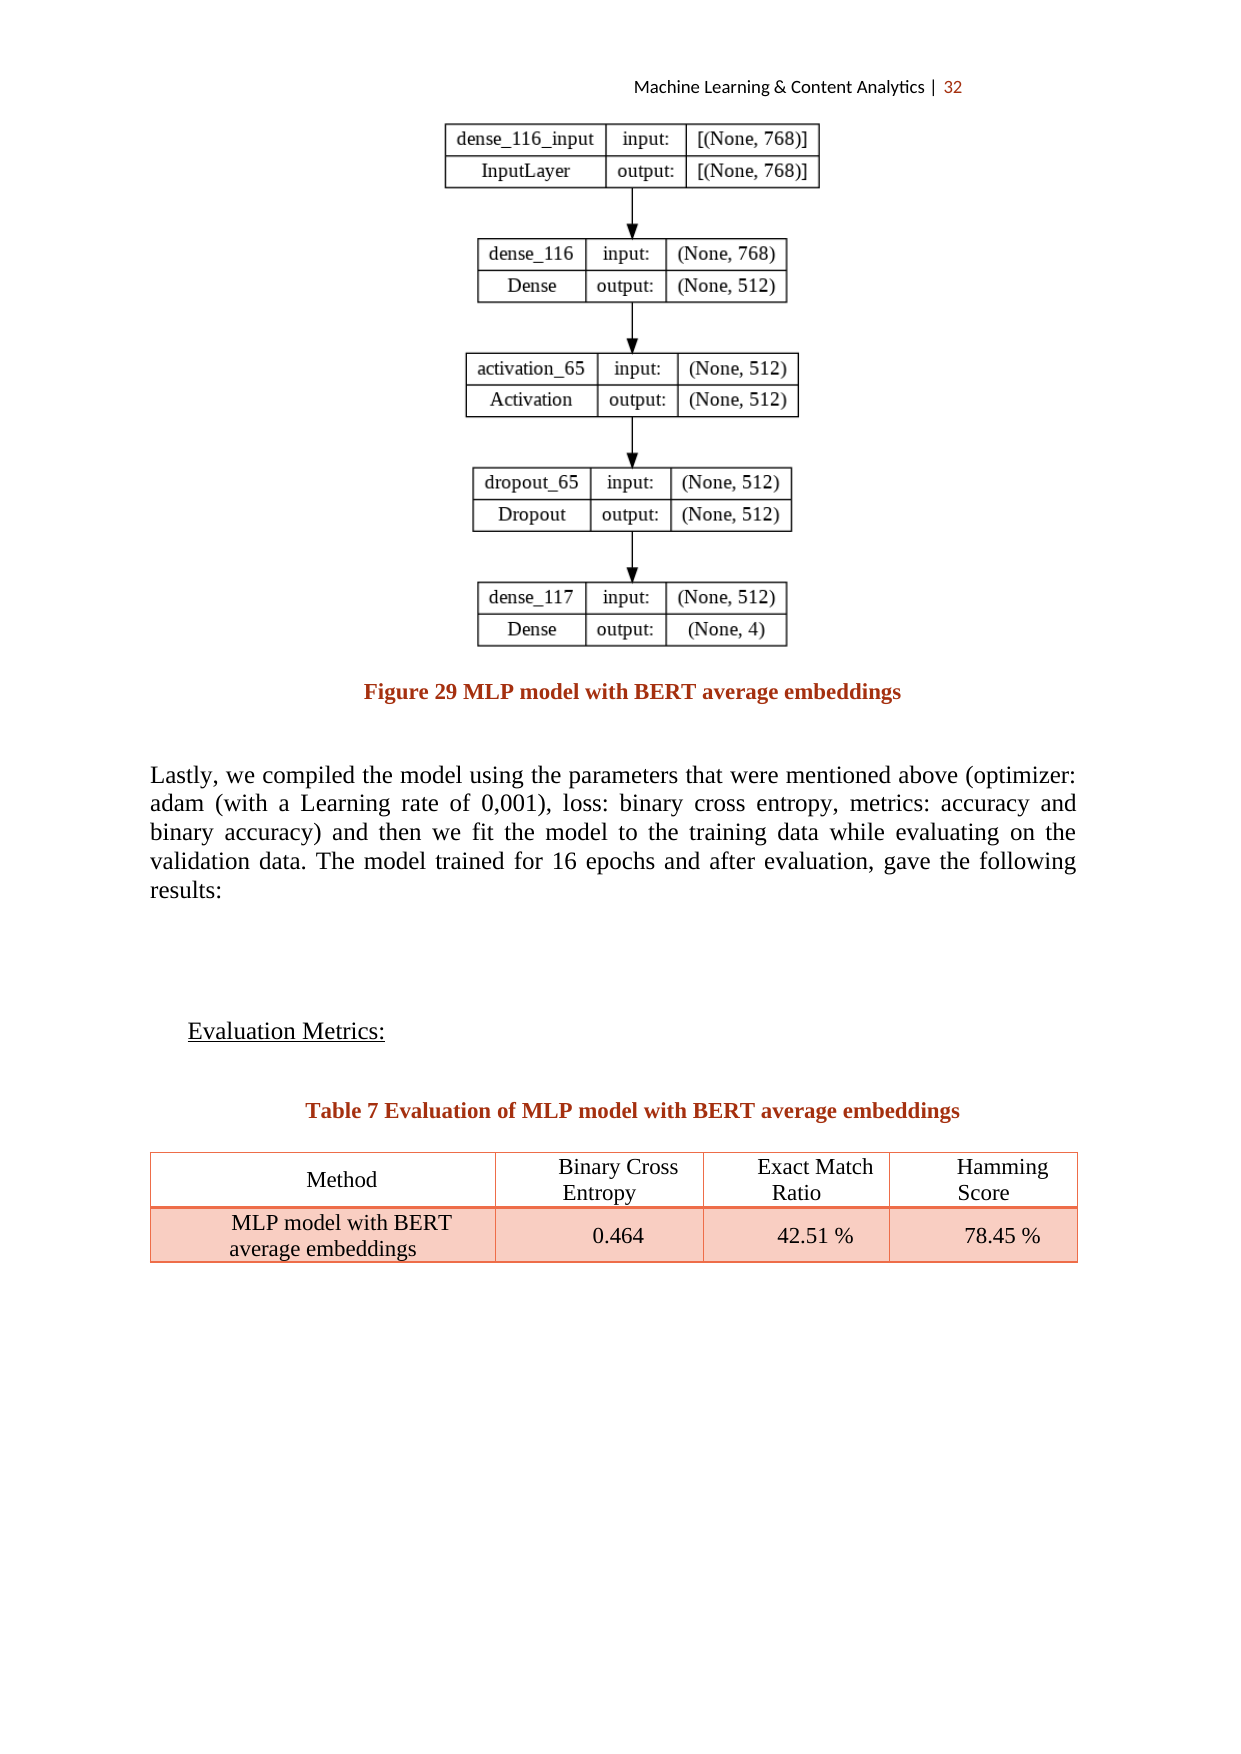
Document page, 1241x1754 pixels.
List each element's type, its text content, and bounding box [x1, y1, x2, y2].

text Figure 29 MLP model with BERT average embeddings [150, 678, 1078, 704]
table_header Hamming Score [890, 1153, 1077, 1206]
table_cell 42.51 % [704, 1209, 889, 1261]
text Table 7 Evaluation of MLP model with BERT average embeddings [150, 1097, 1078, 1124]
table_cell MLP model with BERT average embeddings [151, 1209, 495, 1261]
picture [441, 118, 825, 652]
text Lastly, we compiled the model using the parameters that were mentioned above (optimizer: adam (with a Learning rate of 0,001), loss: binary cross entropy, metrics: accuracy and binary accuracy) and then we fit the model to the training data while evaluating on the validation data. The model trained for 16 epochs and after evaluation, gave the following results: [150, 760, 1078, 903]
table_header Method [151, 1153, 495, 1206]
table_cell 0.464 [496, 1209, 703, 1261]
table_cell 78.45 % [890, 1209, 1077, 1261]
table_header Exact Match Ratio [704, 1153, 889, 1206]
text Evaluation Metrics: [150, 1016, 1078, 1045]
table_header Binary Cross Entropy [496, 1153, 703, 1206]
